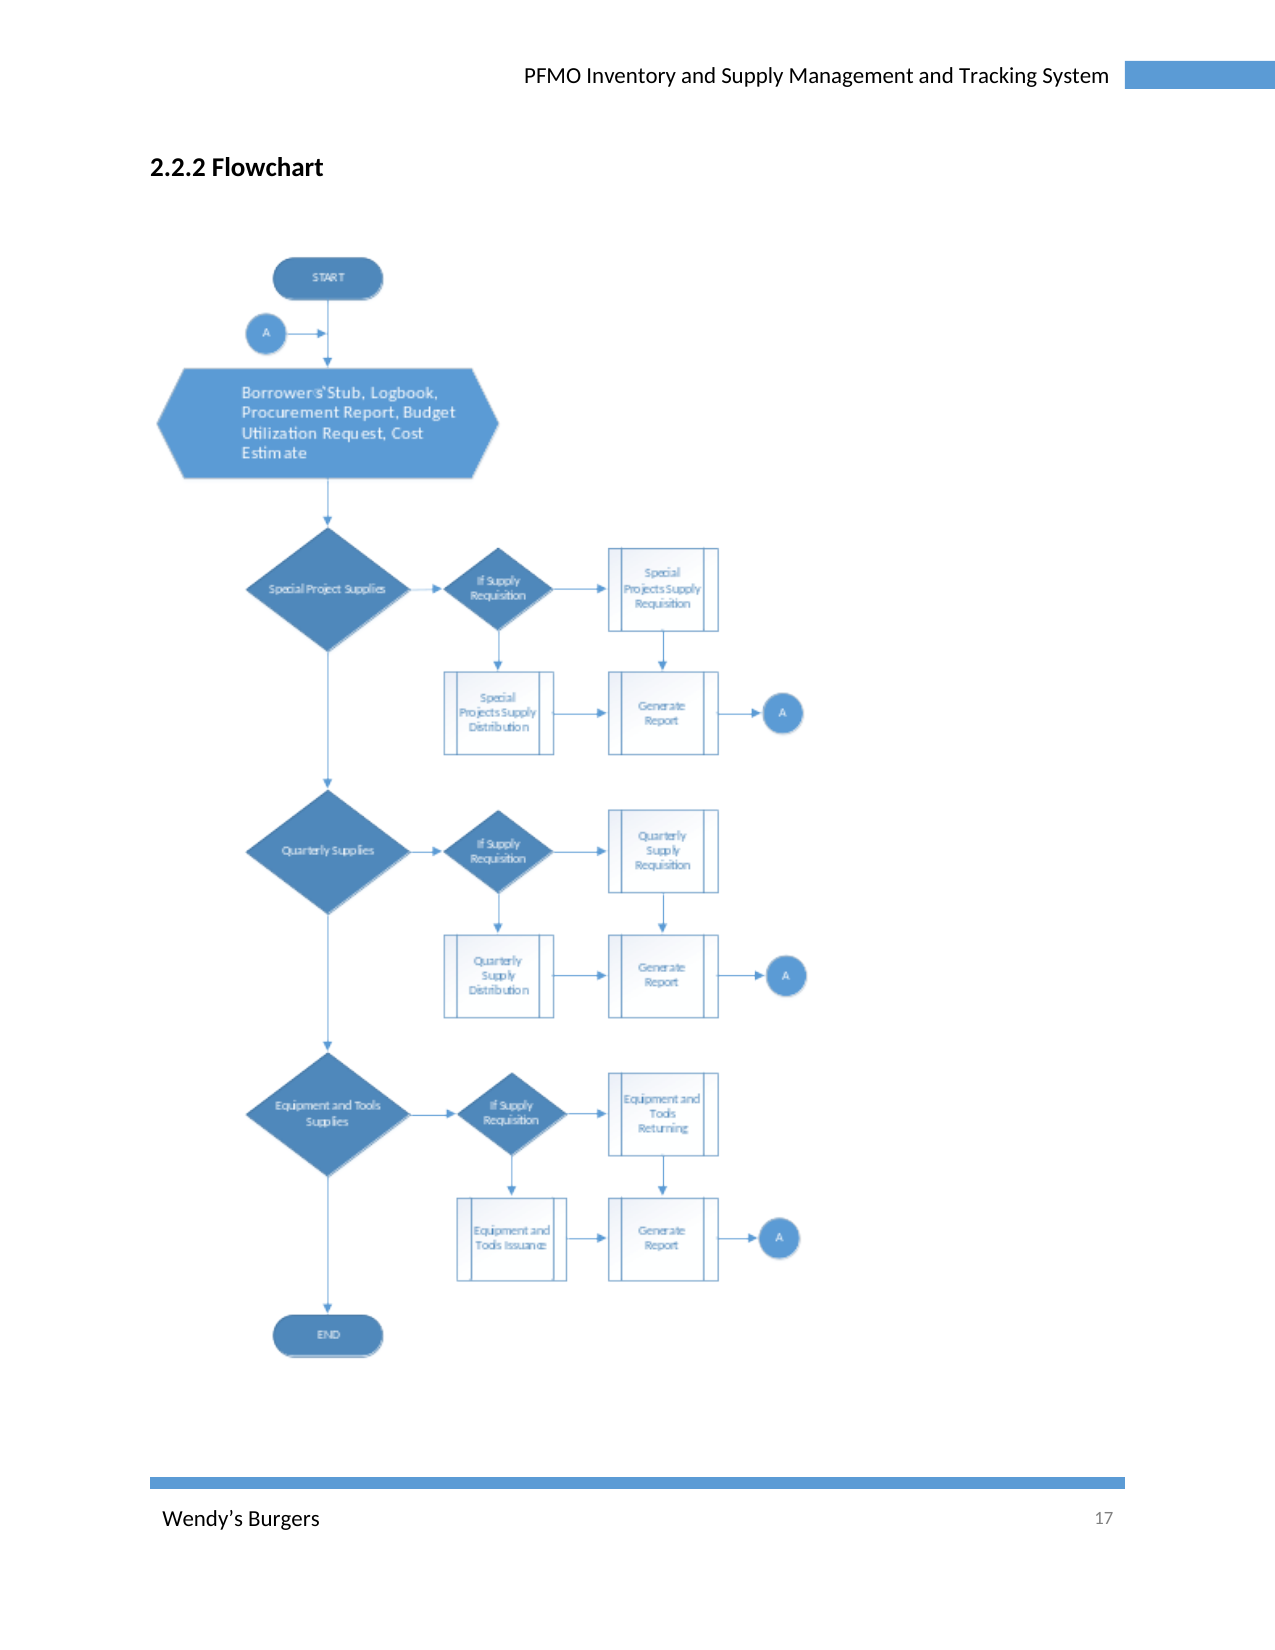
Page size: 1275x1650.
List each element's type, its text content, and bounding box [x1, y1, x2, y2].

text 2.2.2 Flowchart [150, 150, 1125, 183]
